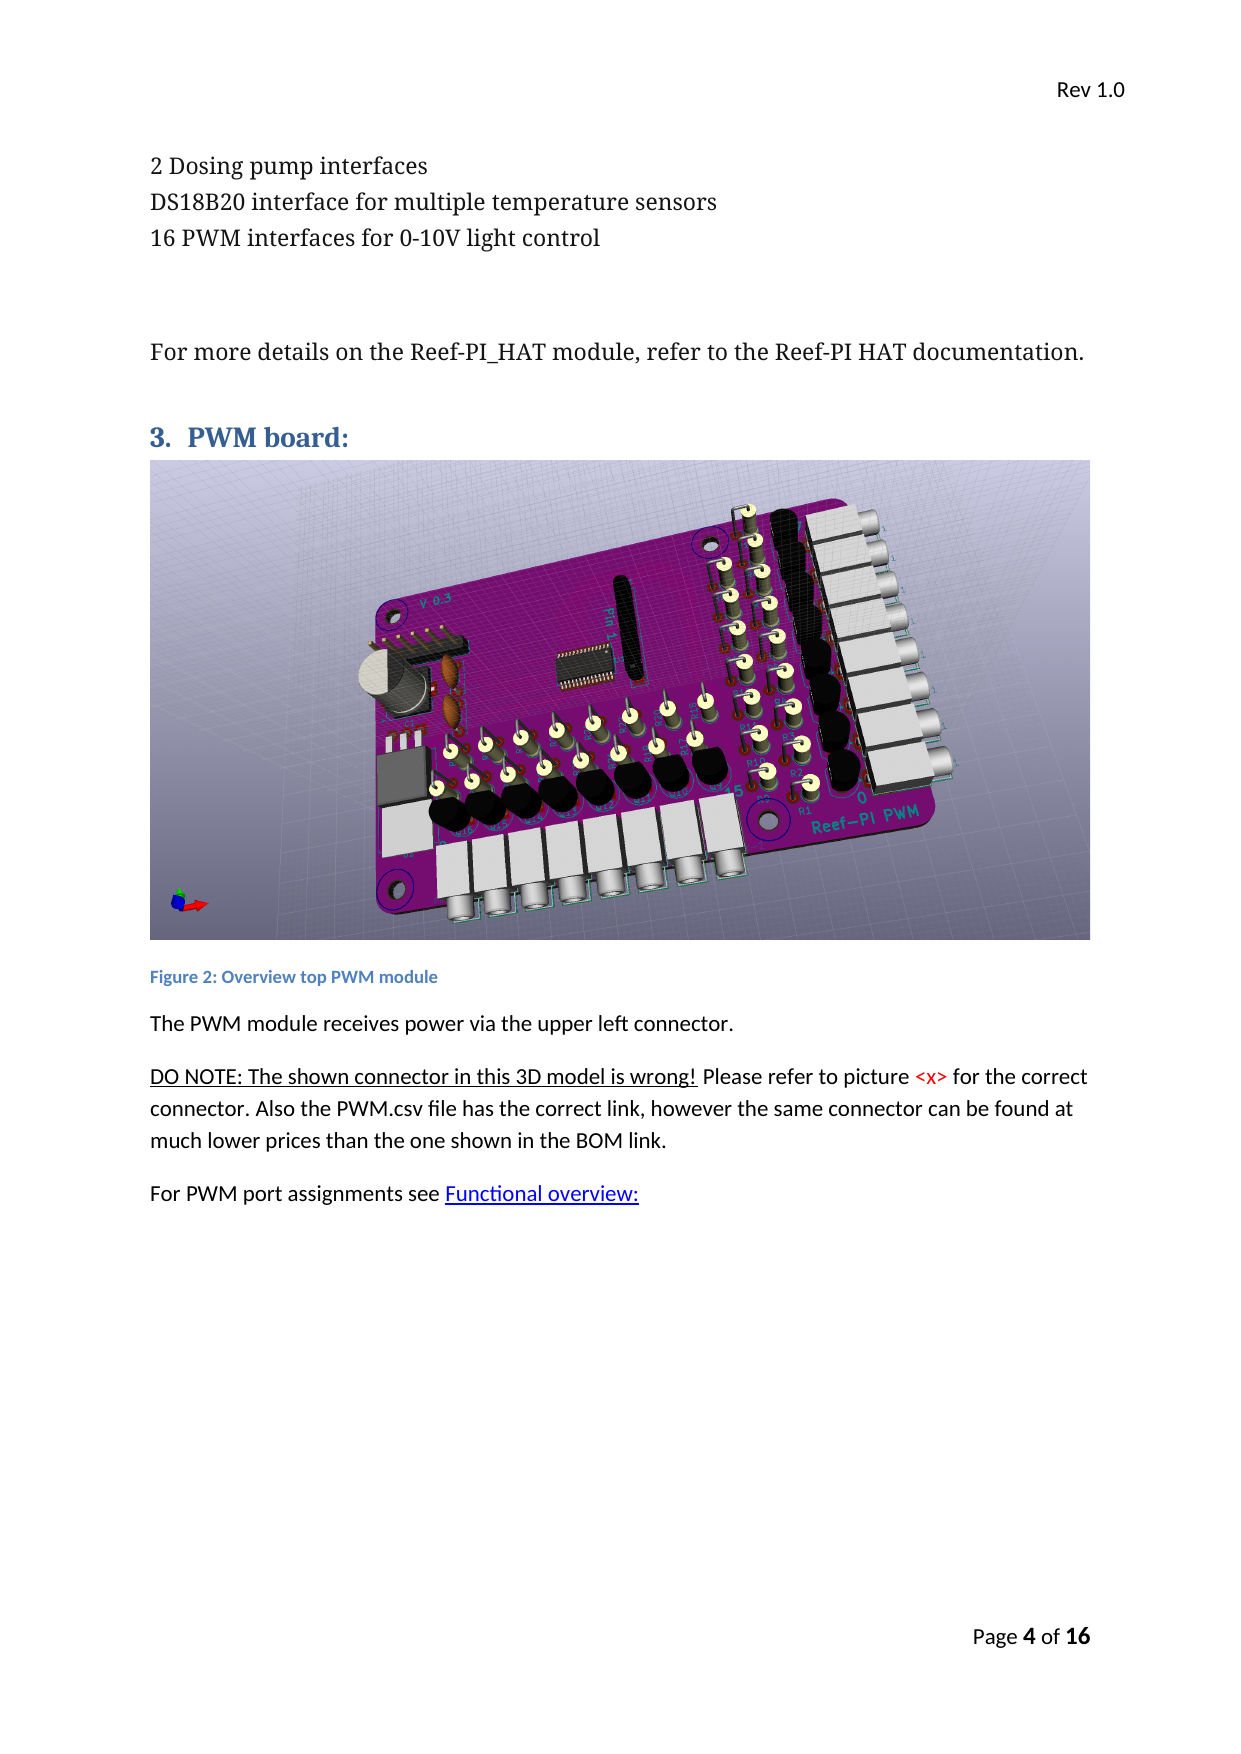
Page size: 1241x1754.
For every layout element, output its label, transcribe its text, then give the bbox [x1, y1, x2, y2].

text The PWM module receives power via the upper left connector. [150, 1009, 1090, 1037]
subtitle PWM board: [150, 421, 1090, 455]
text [150, 150, 1090, 253]
picture [150, 460, 1091, 940]
text DO NOTE: The shown connector in this 3D model is wrong! Please refer to picture <x> for the correct connector. Also the PWM.csv file has the correct link, however the same connector can be found at much lower prices than the one shown in the BOM link. [150, 1062, 1090, 1154]
text For PWM port assignments see Functional overview: [150, 1179, 1090, 1207]
